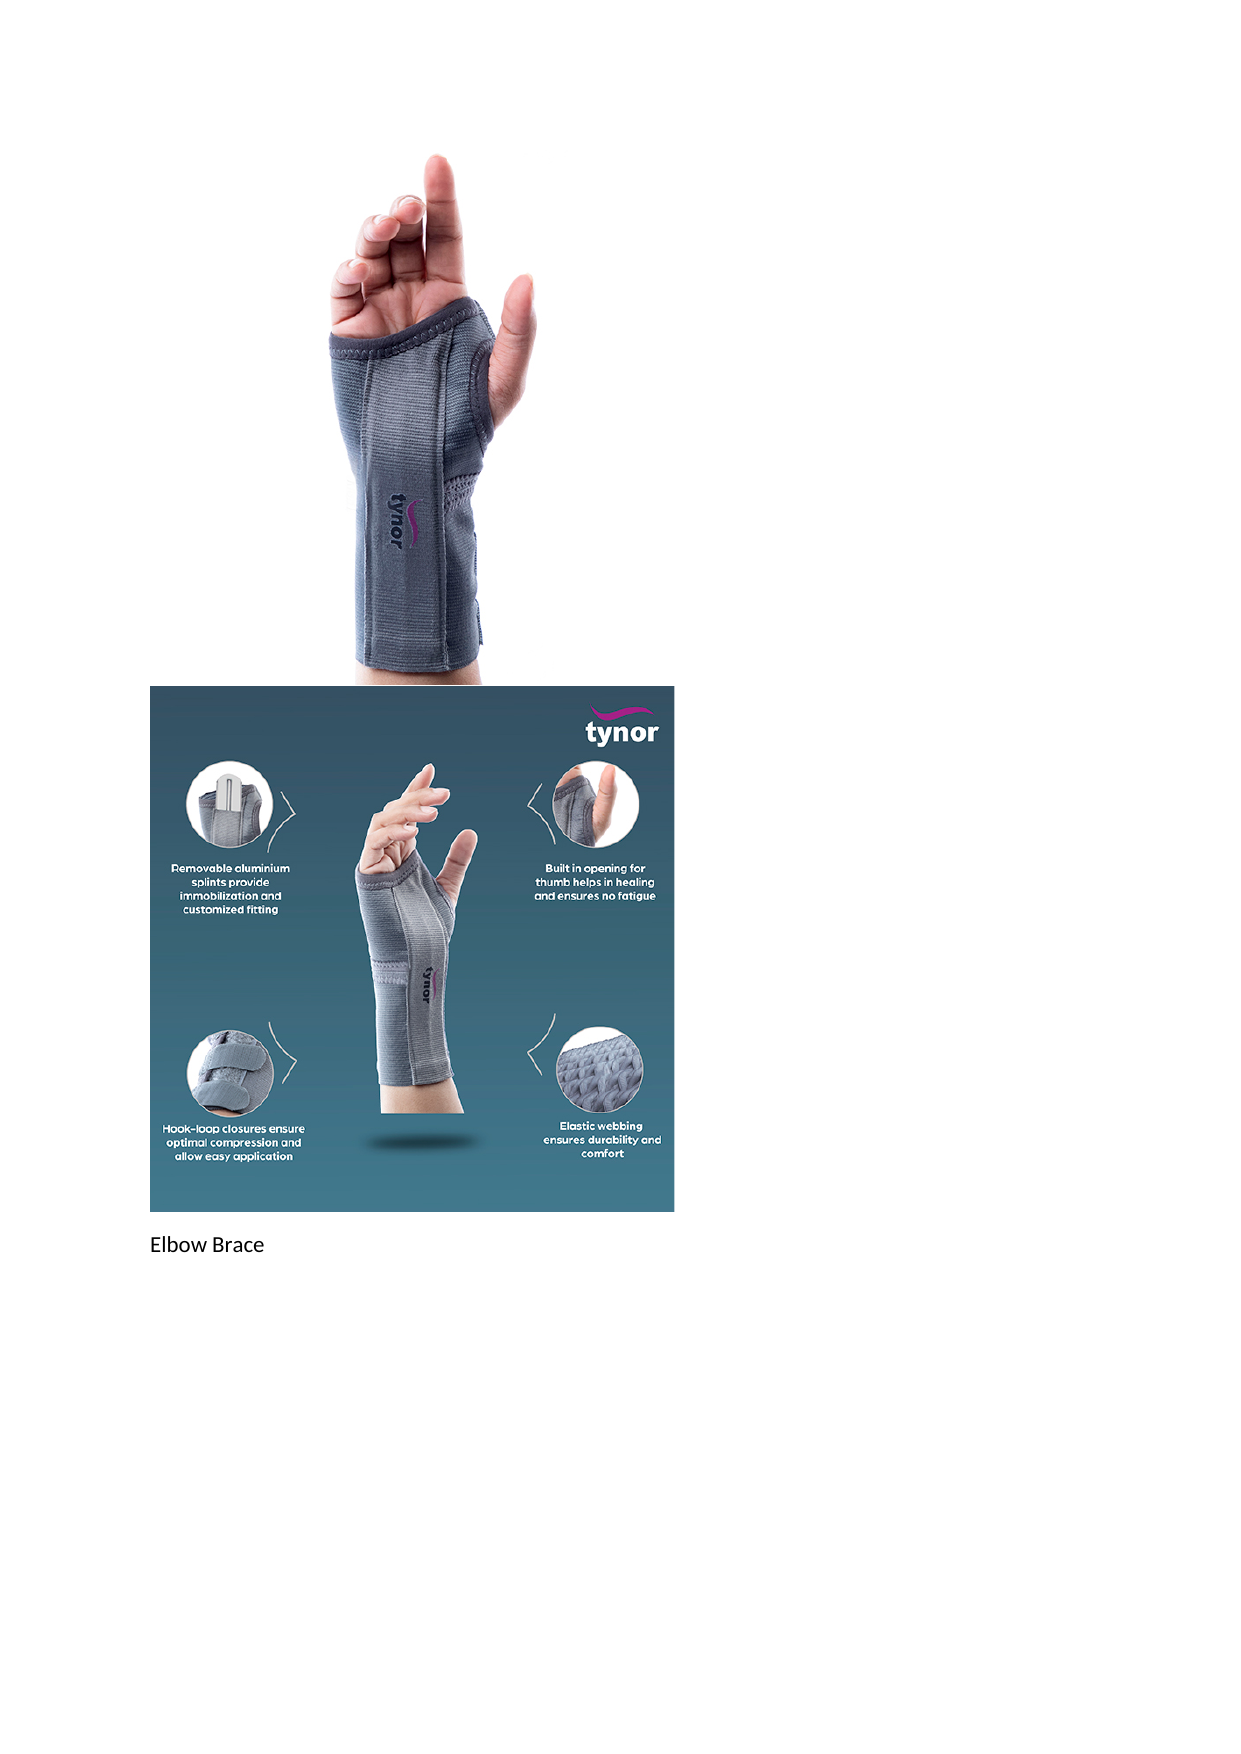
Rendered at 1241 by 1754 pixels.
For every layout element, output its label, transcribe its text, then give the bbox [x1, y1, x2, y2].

picture [150, 150, 685, 685]
picture [150, 686, 675, 1212]
text Elbow Brace [150, 1230, 1090, 1258]
